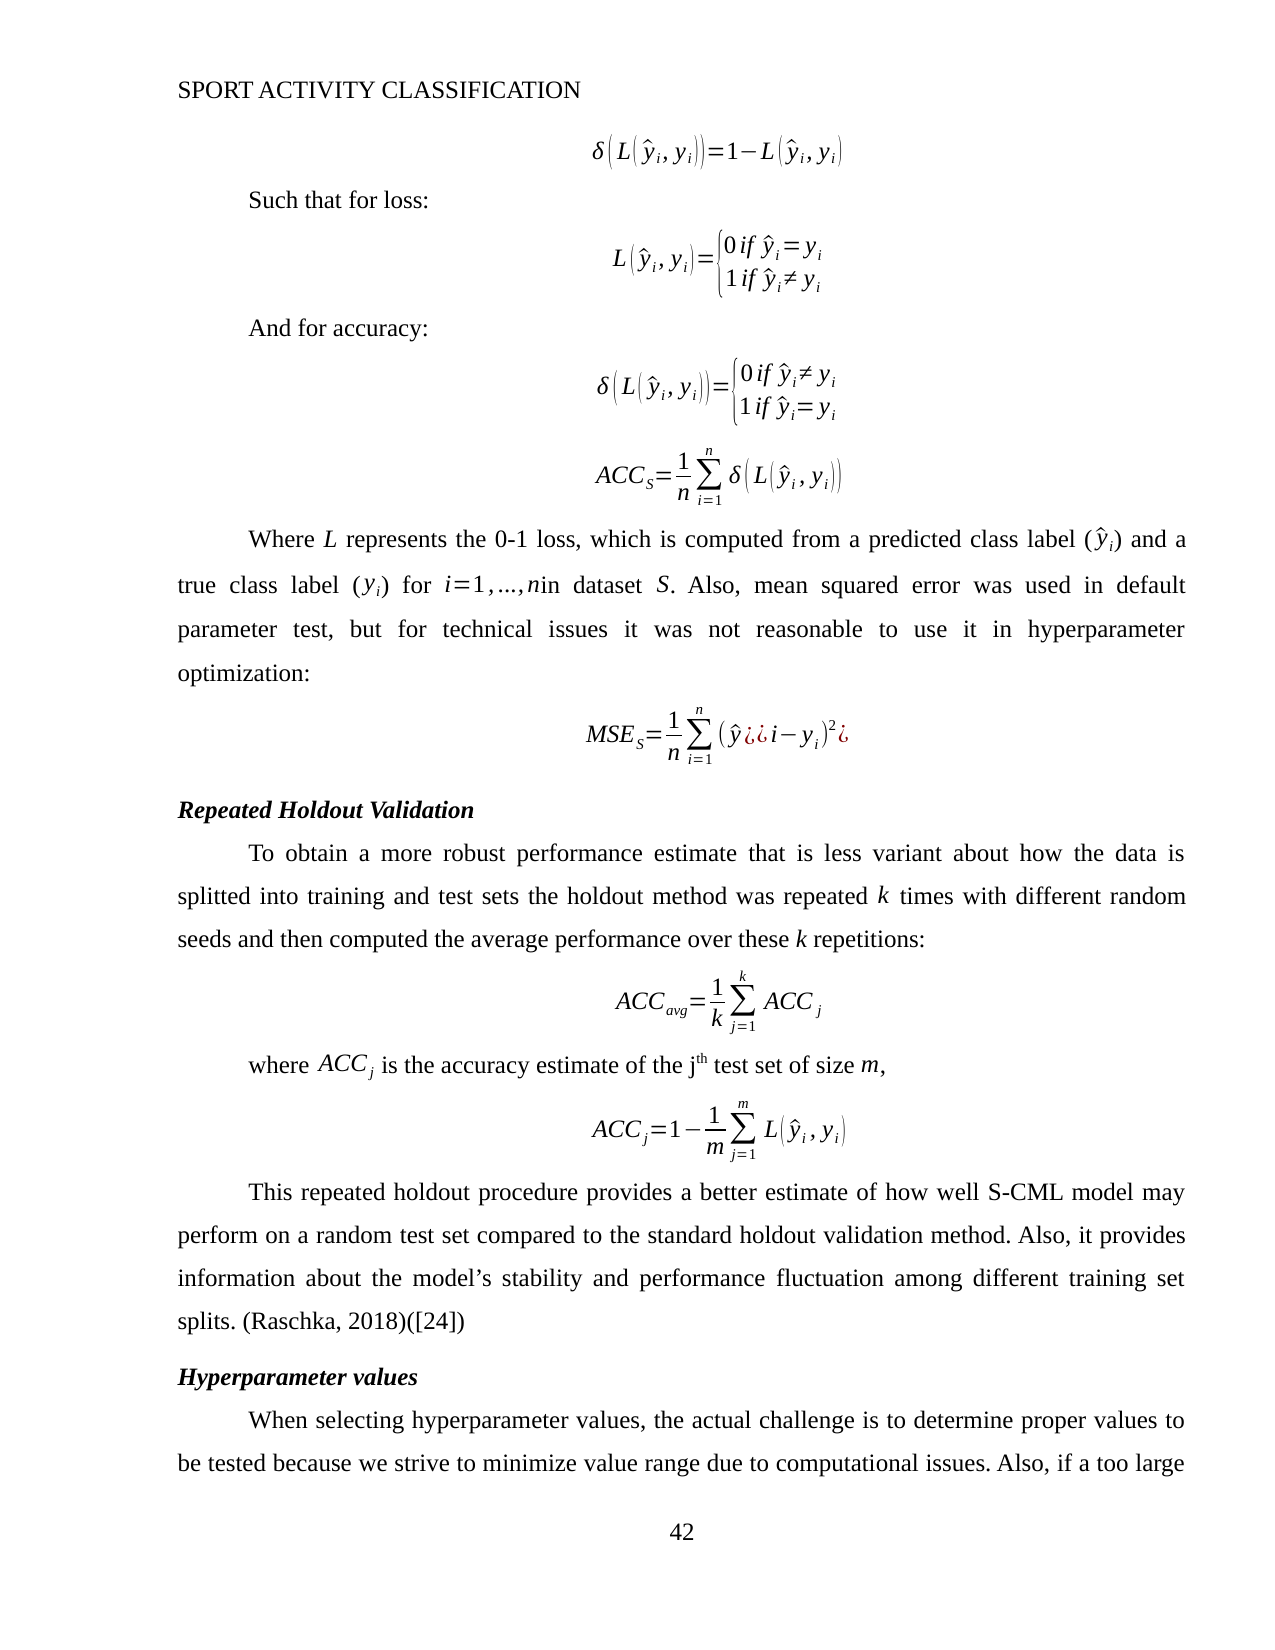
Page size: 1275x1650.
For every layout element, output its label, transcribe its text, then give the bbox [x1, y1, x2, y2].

text Where L represents the 0-1 loss, which is computed from a predicted class label () and a true class label () for in dataset . Also, mean squared error was used in default parameter test, but for technical issues it was not reasonable to use it in hyperparameter optimization: [177, 523, 1186, 686]
subtitle Repeated Holdout Validation [177, 795, 1186, 824]
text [177, 1405, 1186, 1477]
text Such that for loss: [177, 185, 1186, 214]
subtitle Hyperparameter values [177, 1362, 1186, 1390]
text To obtain a more robust performance estimate that is less variant about how the data is splitted into training and test sets the holdout method was repeated times with different random seeds and then computed the average performance over these k repetitions: [177, 838, 1186, 953]
text This repeated holdout procedure provides a better estimate of how well S-CML model may perform on a random test set compared to the standard holdout validation method. Also, it provides information about the model’s stability and performance fluctuation among different training set splits. (Raschka, 2018)([24]) [177, 1177, 1186, 1335]
text And for accuracy: [177, 313, 1186, 342]
text where is the accuracy estimate of the jth test set of size , [177, 1049, 1186, 1081]
